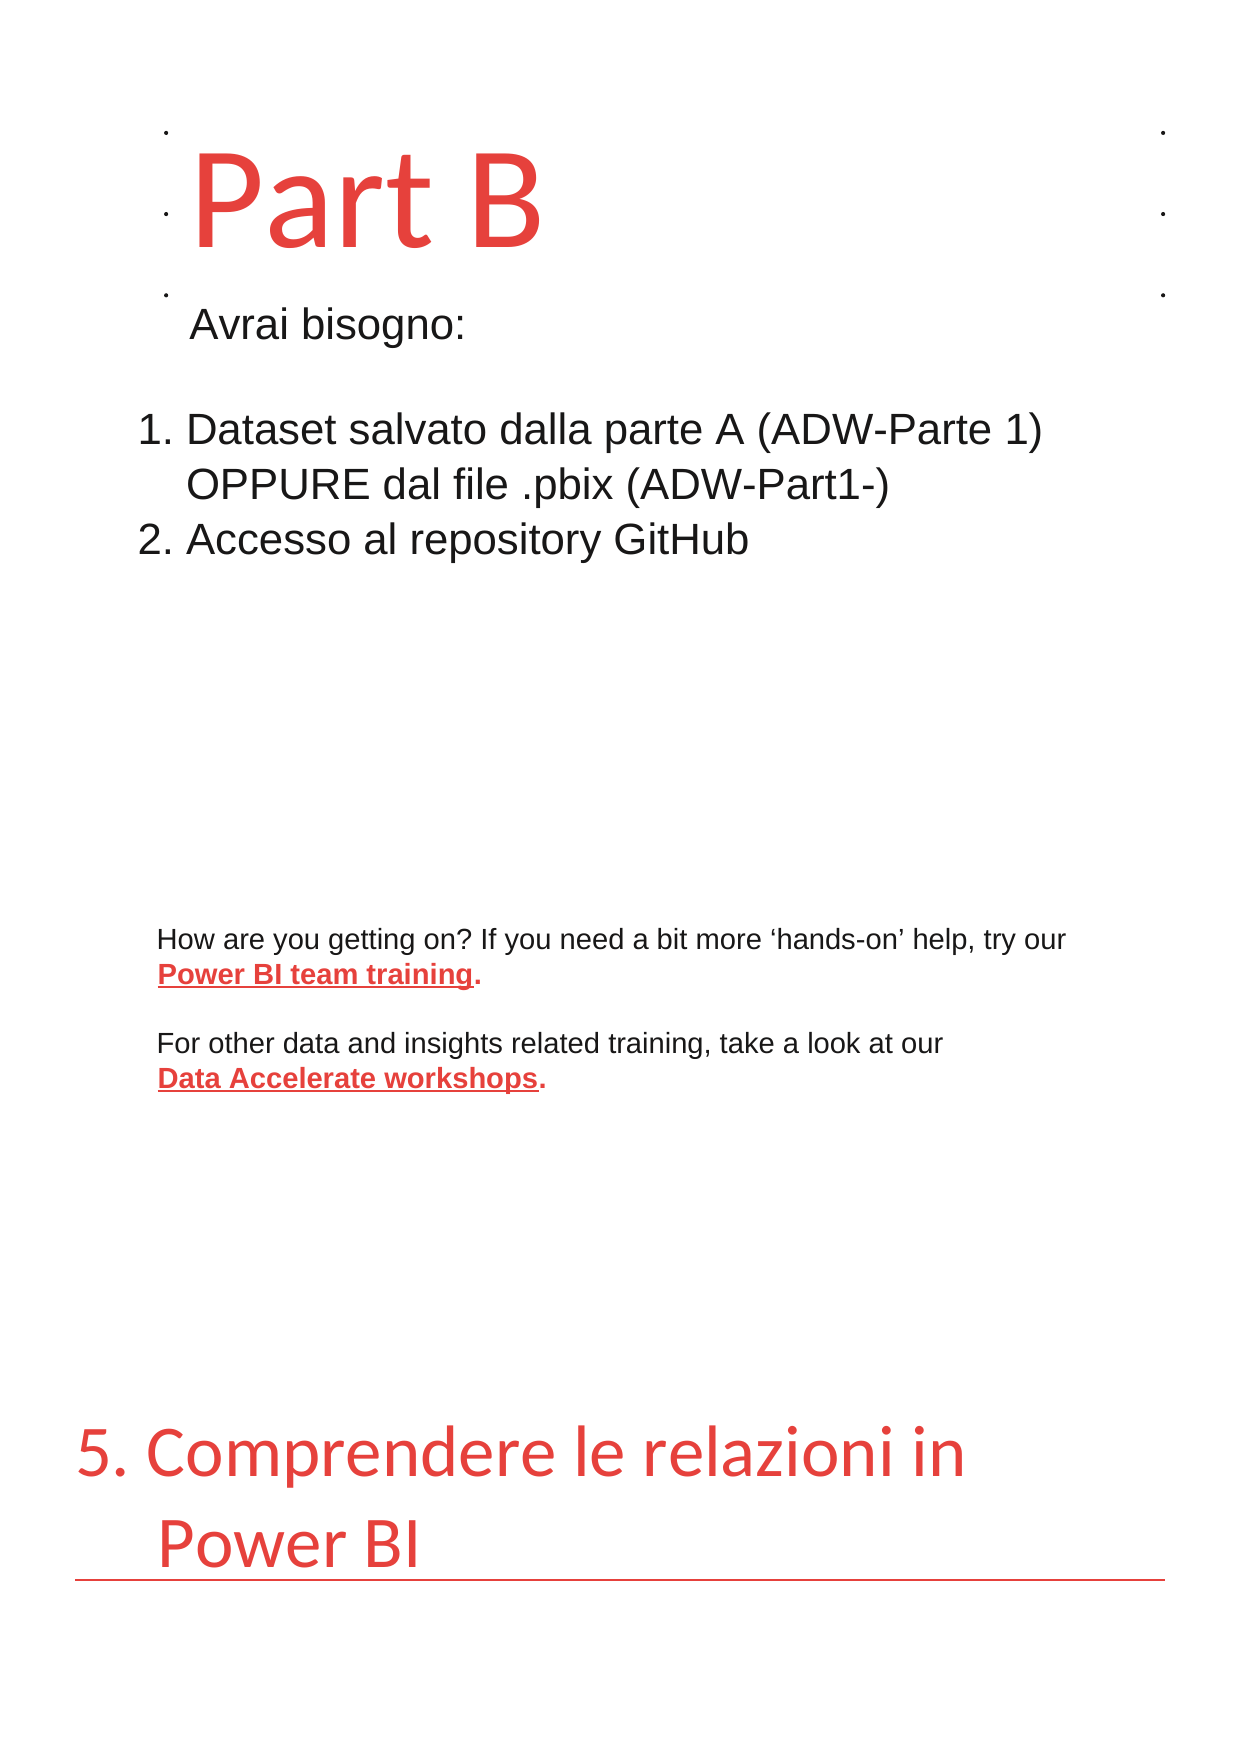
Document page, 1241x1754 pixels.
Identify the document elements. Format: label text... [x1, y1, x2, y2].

text Avrai bisogno: [137, 298, 1167, 348]
text Part B [139, 106, 1167, 284]
text How are you getting on? If you need a bit more ‘hands-on’ help, try our Power BI team training. [156, 922, 1163, 990]
list Accesso al repository GitHub [137, 514, 1167, 564]
text For other data and insights related training, take a look at our Data Accelerate workshops. [156, 1027, 1008, 1095]
subtitle 5. Comprendere le relazioni in Power BI [75, 1405, 1064, 1579]
list Dataset salvato dalla parte A (ADW-Parte 1) OPPURE dal file .pbix (ADW-Part1-) [137, 403, 1167, 509]
